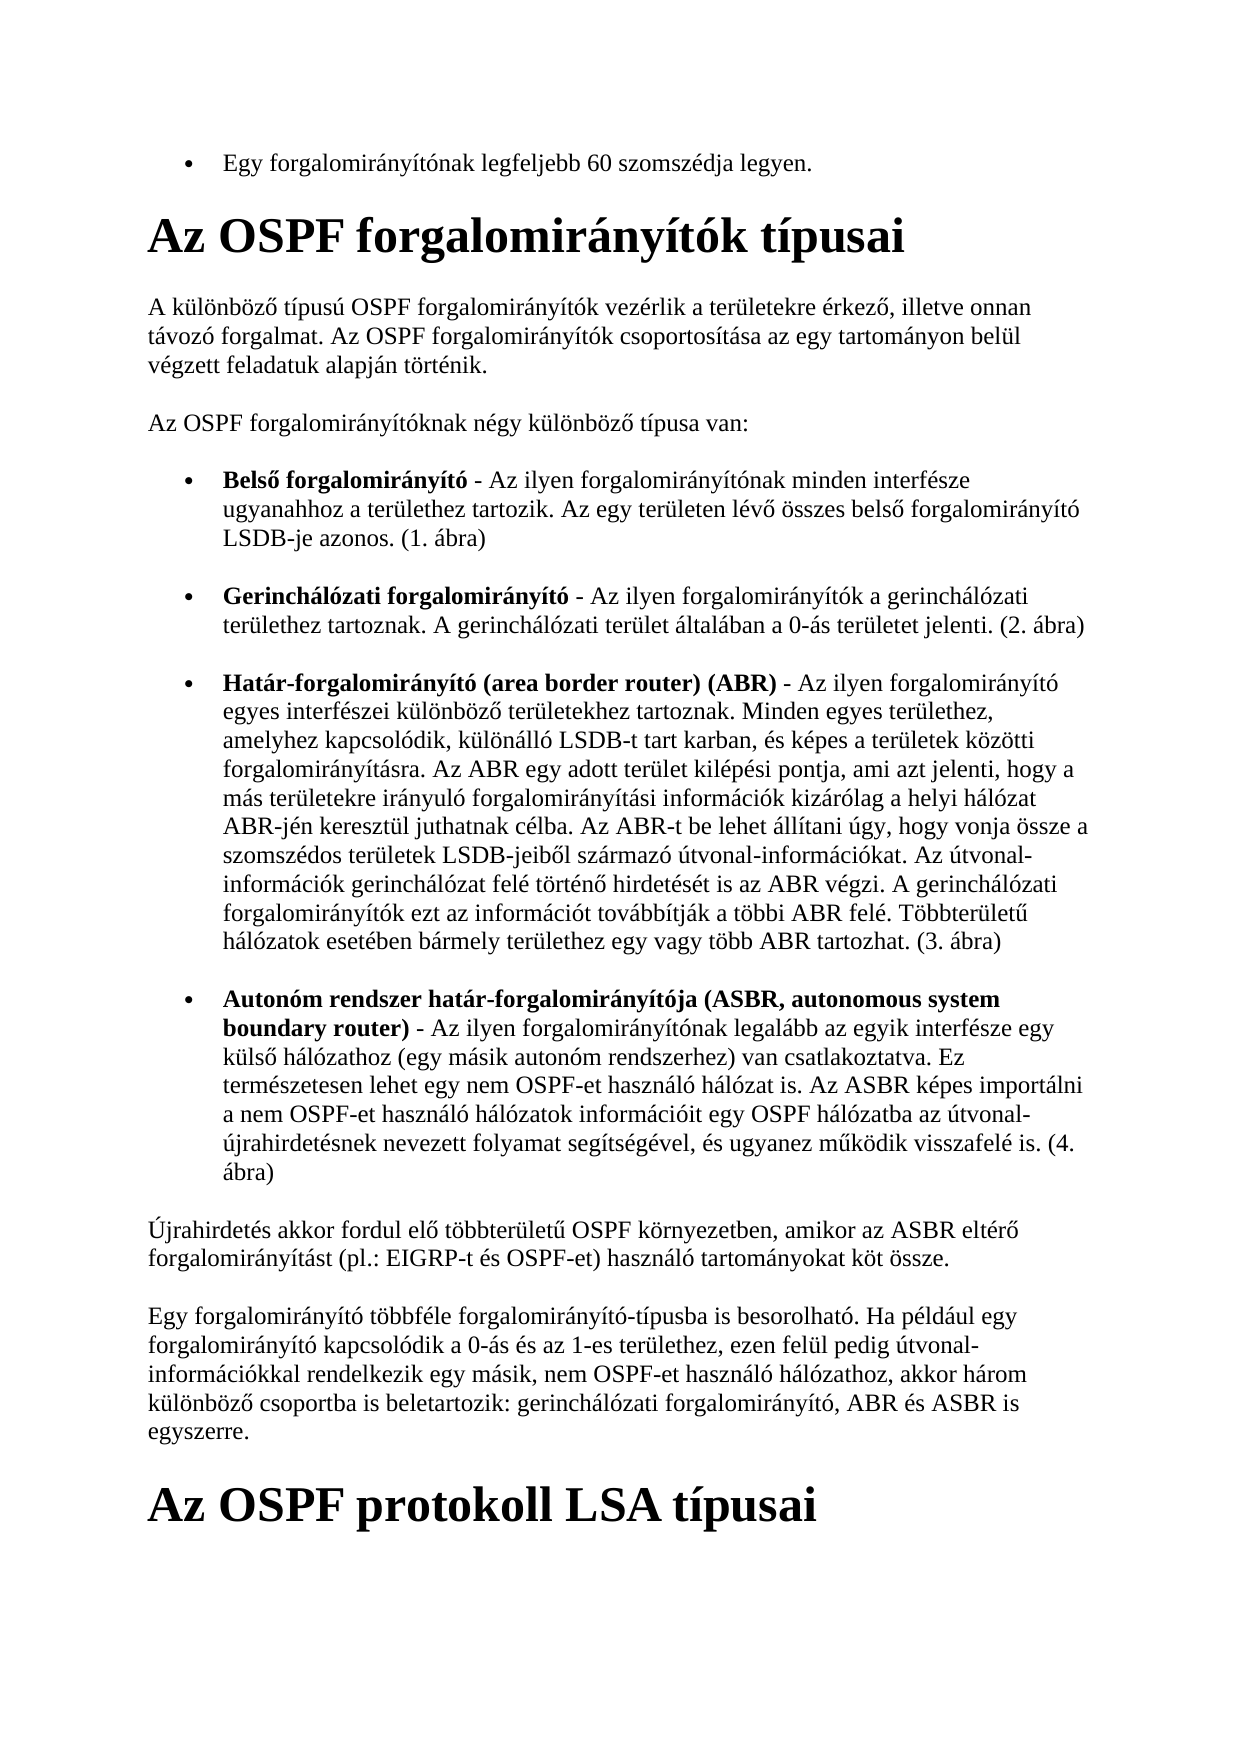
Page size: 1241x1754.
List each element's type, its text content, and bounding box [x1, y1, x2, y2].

list Határ-forgalomirányító (area border router) (ABR) - Az ilyen forgalomirányító egyes interfészei különböző területekhez tartoznak. Minden egyes területhez, amelyhez kapcsolódik, különálló LSDB-t tart karban, és képes a területek közötti forgalomirányításra. Az ABR egy adott terület kilépési pontja, ami azt jelenti, hogy a más területekre irányuló forgalomirányítási információk kizárólag a helyi hálózat ABR-jén keresztül juthatnak célba. Az ABR-t be lehet állítani úgy, hogy vonja össze a szomszédos területek LSDB-jeiből származó útvonal-információkat. Az útvonal-információk gerinchálózat felé történő hirdetését is az ABR végzi. A gerinchálózati forgalomirányítók ezt az információt továbbítják a többi ABR felé. Többterületű hálózatok esetében bármely területhez egy vagy több ABR tartozhat. (3. ábra) [185, 668, 1093, 955]
list Autonóm rendszer határ-forgalomirányítója (ASBR, autonomous system boundary router) - Az ilyen forgalomirányítónak legalább az egyik interfésze egy külső hálózathoz (egy másik autonóm rendszerhez) van csatlakoztatva. Ez természetesen lehet egy nem OSPF-et használó hálózat is. Az ASBR képes importálni a nem OSPF-et használó hálózatok információit egy OSPF hálózatba az útvonal-újrahirdetésnek nevezett folyamat segítségével, és ugyanez működik visszafelé is. (4. ábra) [185, 984, 1093, 1186]
subtitle Az OSPF protokoll LSA típusai [148, 1474, 1093, 1532]
text A különböző típusú OSPF forgalomirányítók vezérlik a területekre érkező, illetve onnan távozó forgalmat. Az OSPF forgalomirányítók csoportosítása az egy tartományon belül végzett feladatuk alapján történik. [148, 292, 1093, 378]
text Az OSPF forgalomirányítóknak négy különböző típusa van: [148, 408, 1093, 436]
list Belső forgalomirányító - Az ilyen forgalomirányítónak minden interfésze ugyanahhoz a területhez tartozik. Az egy területen lévő összes belső forgalomirányító LSDB-je azonos. (1. ábra) [185, 466, 1093, 552]
text Az OSPF forgalomirányítók típusai [148, 206, 1093, 263]
text Újrahirdetés akkor fordul elő többterületű OSPF környezetben, amikor az ASBR eltérő forgalomirányítást (pl.: EIGRP-t és OSPF-et) használó tartományokat köt össze. [148, 1215, 1093, 1272]
text Egy forgalomirányító többféle forgalomirányító-típusba is besorolható. Ha például egy forgalomirányító kapcsolódik a 0-ás és az 1-es területhez, ezen felül pedig útvonal-információkkal rendelkezik egy másik, nem OSPF-et használó hálózathoz, akkor három különböző csoportba is beletartozik: gerinchálózati forgalomirányító, ABR és ASBR is egyszerre. [148, 1301, 1093, 1445]
list Egy forgalomirányítónak legfeljebb 60 szomszédja legyen. [185, 148, 1093, 176]
list Gerinchálózati forgalomirányító - Az ilyen forgalomirányítók a gerinchálózati területhez tartoznak. A gerinchálózati terület általában a 0-ás területet jelenti. (2. ábra) [185, 581, 1093, 638]
